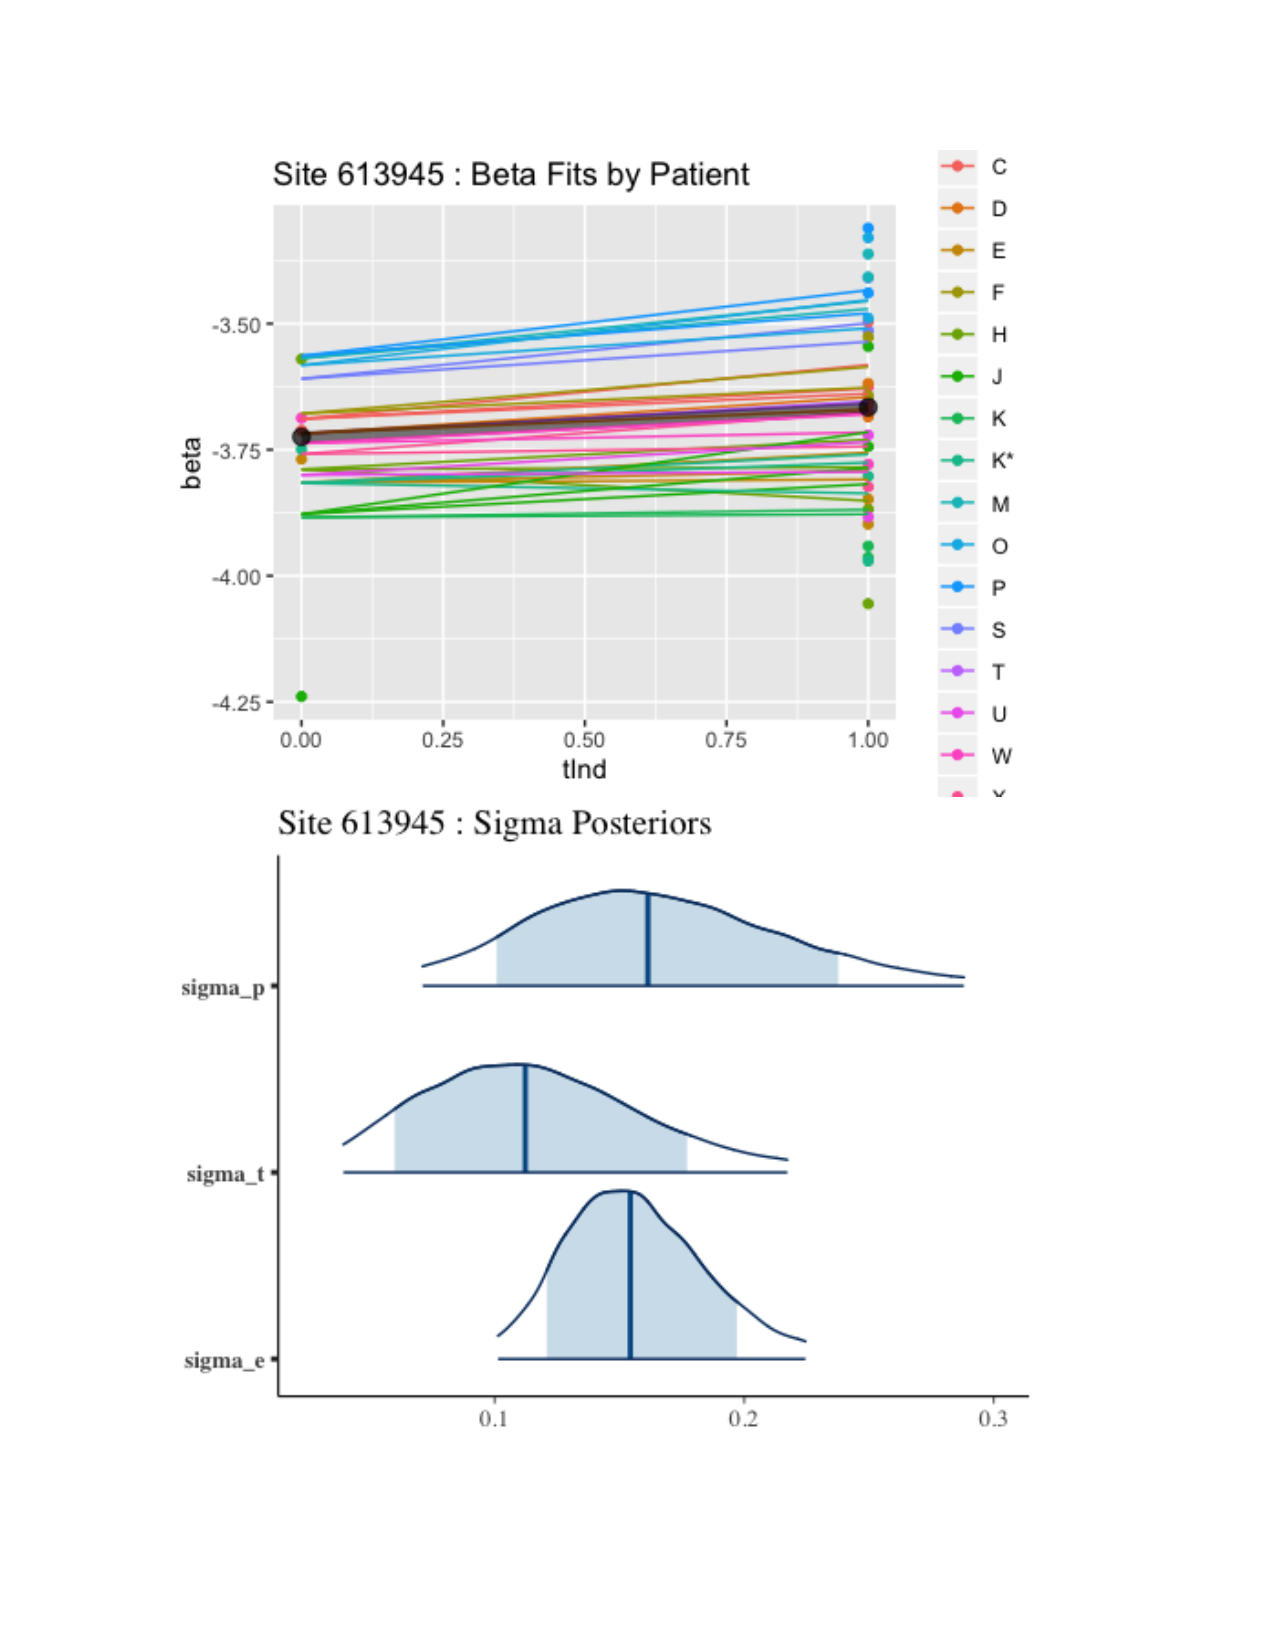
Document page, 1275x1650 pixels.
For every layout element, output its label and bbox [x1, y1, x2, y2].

picture [168, 150, 1044, 1445]
